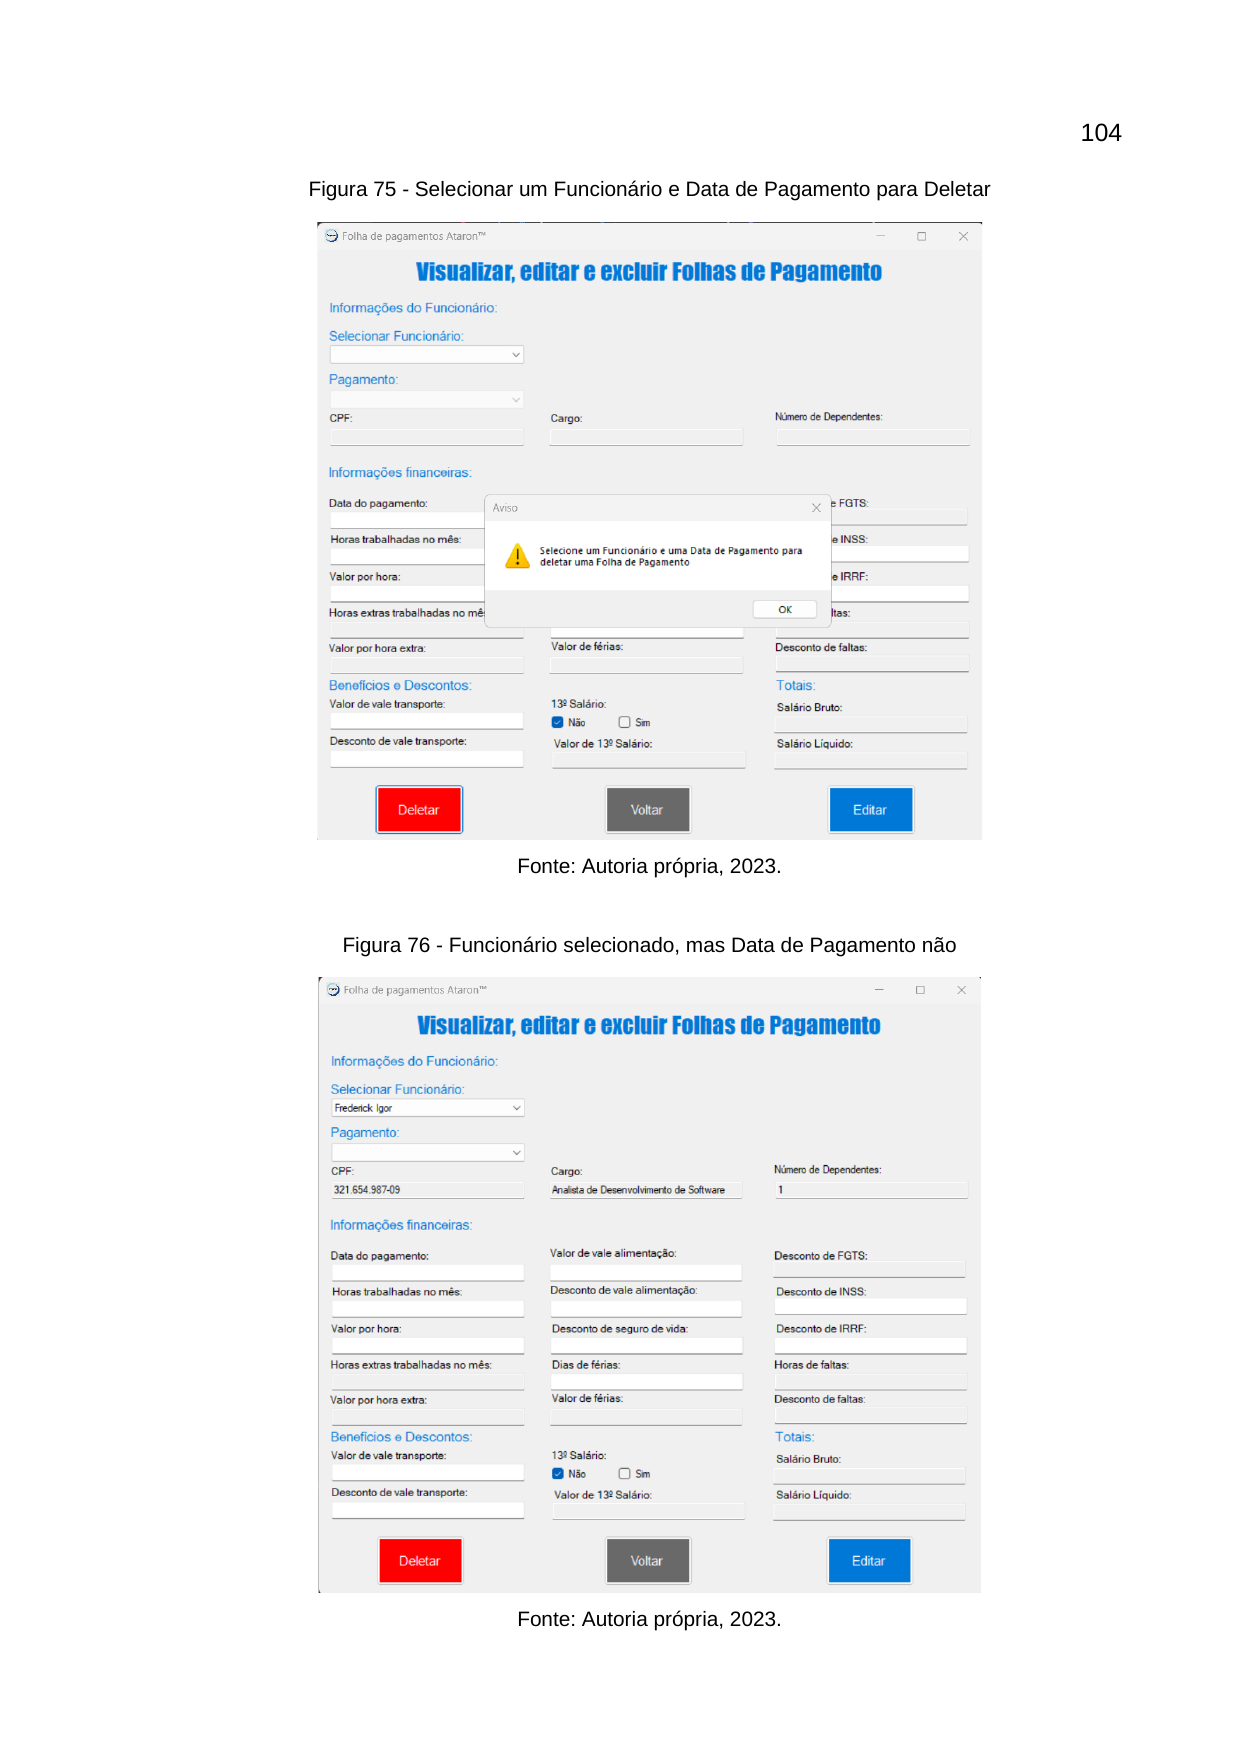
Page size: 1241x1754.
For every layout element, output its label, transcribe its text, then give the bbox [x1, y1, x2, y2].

text Fonte: Autoria própria, 2023. [177, 1607, 1122, 1631]
text Fonte: Autoria própria, 2023. [177, 854, 1122, 878]
picture [317, 222, 983, 840]
picture [318, 977, 981, 1593]
text Figura 76 - Funcionário selecionado, mas Data de Pagamento não [177, 933, 1122, 957]
text Figura 75 - Selecionar um Funcionário e Data de Pagamento para Deletar [177, 177, 1122, 201]
